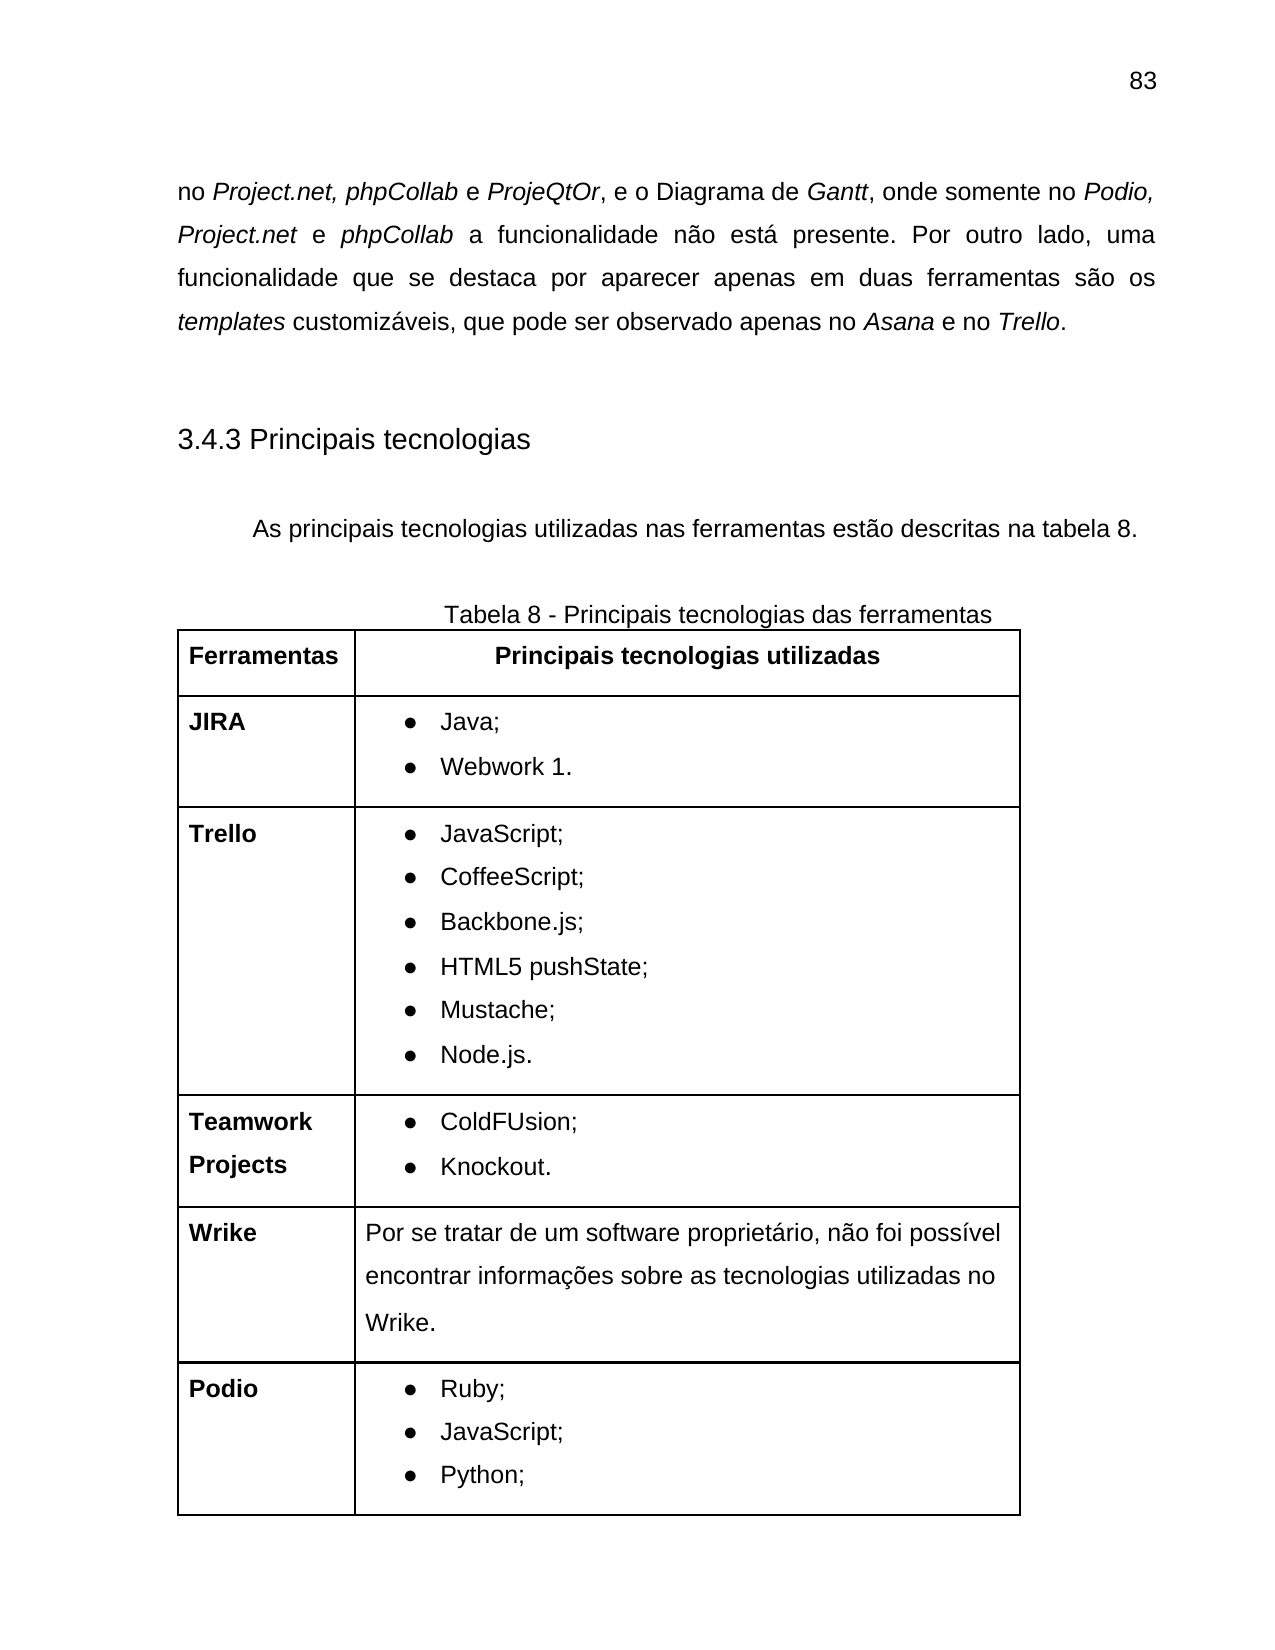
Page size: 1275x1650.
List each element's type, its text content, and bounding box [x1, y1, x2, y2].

table_cell Wrike [179, 1208, 354, 1361]
table_cell Java; Webwork 1. [356, 697, 1019, 806]
table_cell Podio [179, 1364, 354, 1514]
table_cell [356, 1364, 1019, 1514]
table_cell Teamwork Projects [179, 1096, 354, 1206]
text Tabela 8 - Principais tecnologias das ferramentas [177, 600, 1157, 629]
table_header Principais tecnologias utilizadas [356, 631, 1019, 694]
table_cell Trello [179, 808, 354, 1094]
text As principais tecnologias utilizadas nas ferramentas estão descritas na tabela 8. [177, 514, 1157, 542]
table_cell ColdFUsion; Knockout. [356, 1096, 1019, 1206]
table_header Ferramentas [179, 631, 354, 694]
table_cell JIRA [179, 697, 354, 806]
table_cell JavaScript; CoffeeScript; Backbone.js; HTML5 pushState; Mustache; Node.js. [356, 808, 1019, 1094]
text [177, 177, 1157, 335]
subtitle 3.4.3 Principais tecnologias [177, 422, 1157, 456]
table_cell Por se tratar de um software proprietário, não foi possível encontrar informações sobre as tecnologias utilizadas no Wrike. [356, 1208, 1019, 1361]
